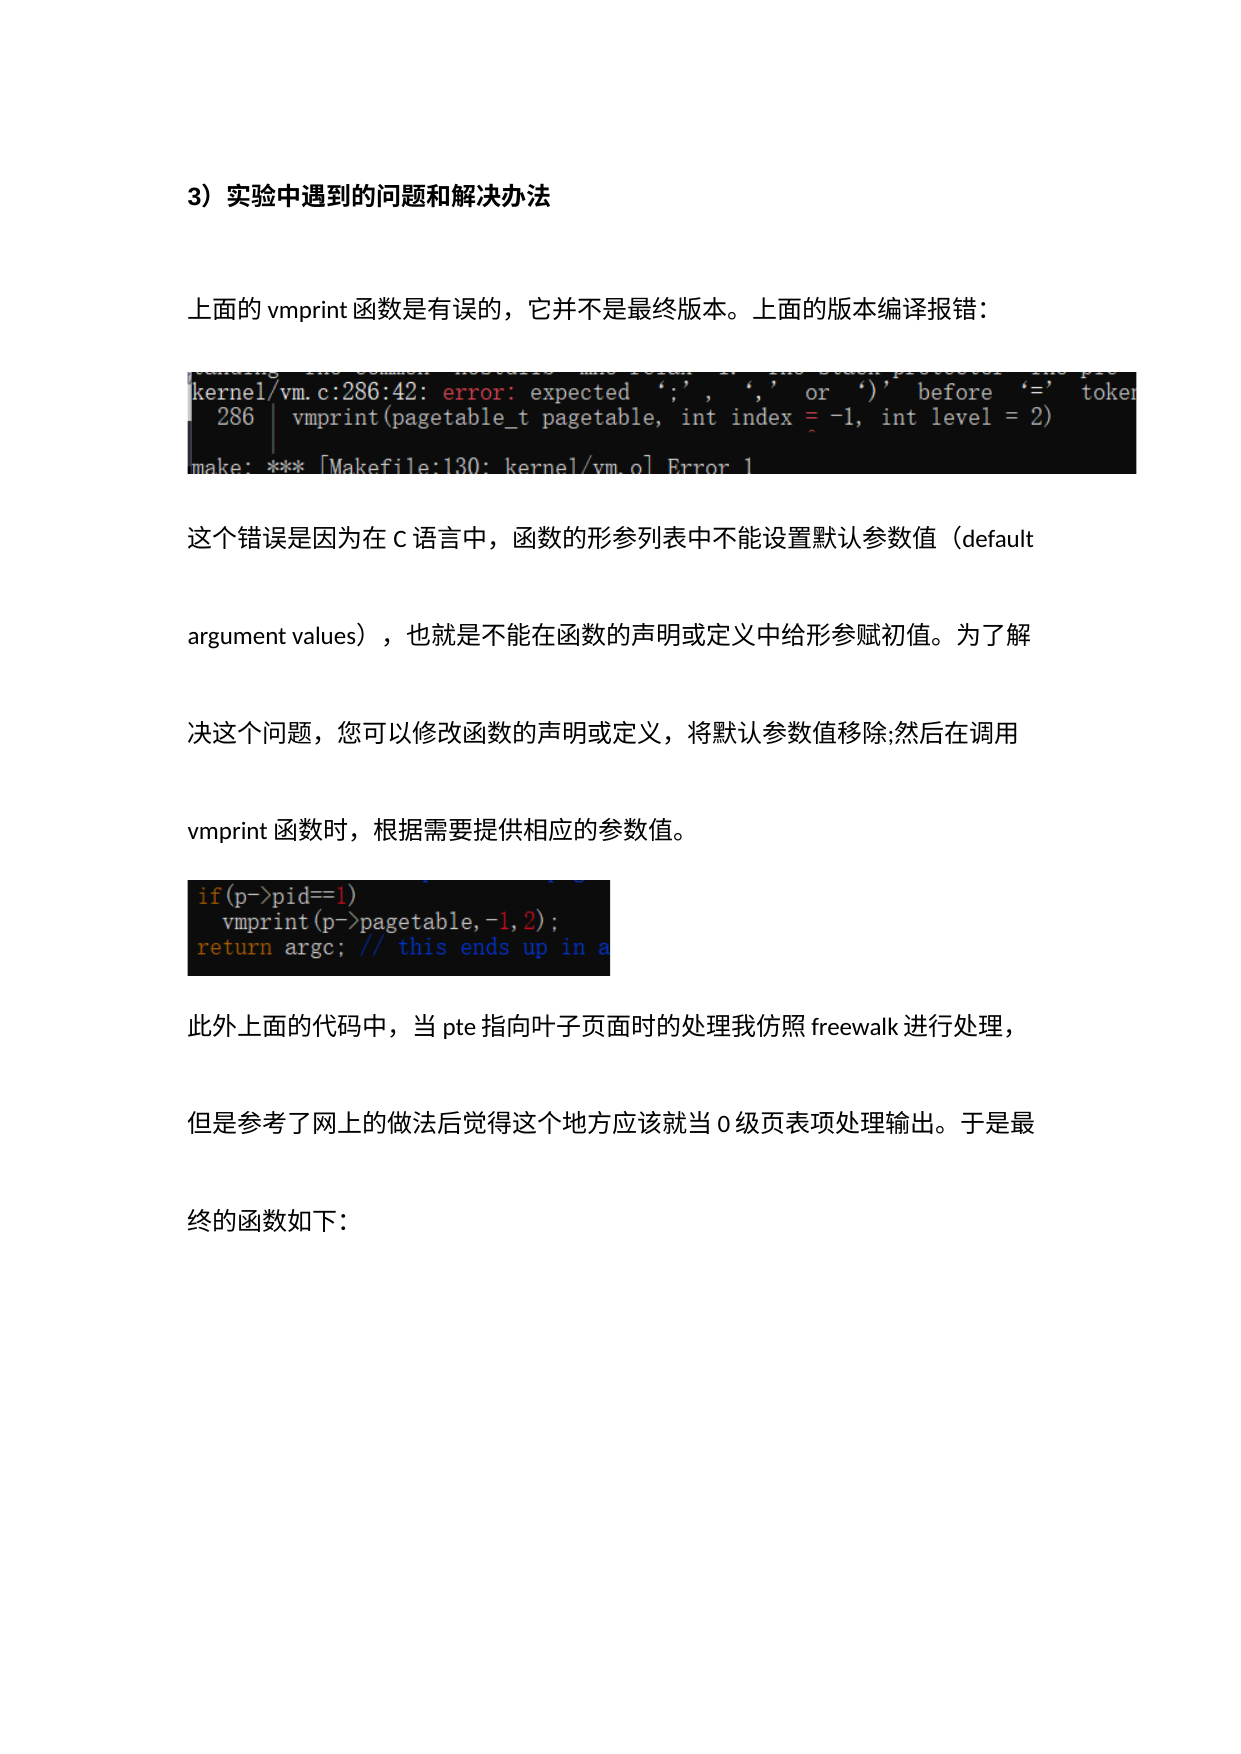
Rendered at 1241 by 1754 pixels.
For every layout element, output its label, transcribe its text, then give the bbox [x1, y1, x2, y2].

subtitle 实验中遇到的问题和解决办法 [187, 162, 1053, 227]
text 此外上面的代码中，当pte指向叶子页面时的处理我仿照freewalk进行处理，但是参考了网上的做法后觉得这个地方应该就当0级页表项处理输出。于是最终的函数如下： [187, 992, 1053, 1252]
text 这个错误是因为在 C 语言中，函数的形参列表中不能设置默认参数值（default argument values），也就是不能在函数的声明或定义中给形参赋初值。为了解决这个问题，您可以修改函数的声明或定义，将默认参数值移除;然后在调用 vmprint 函数时，根据需要提供相应的参数值。 [187, 504, 1053, 861]
picture [187, 880, 611, 976]
picture [187, 372, 1137, 474]
text 上面的vmprint函数是有误的，它并不是最终版本。上面的版本编译报错： [187, 275, 1053, 340]
